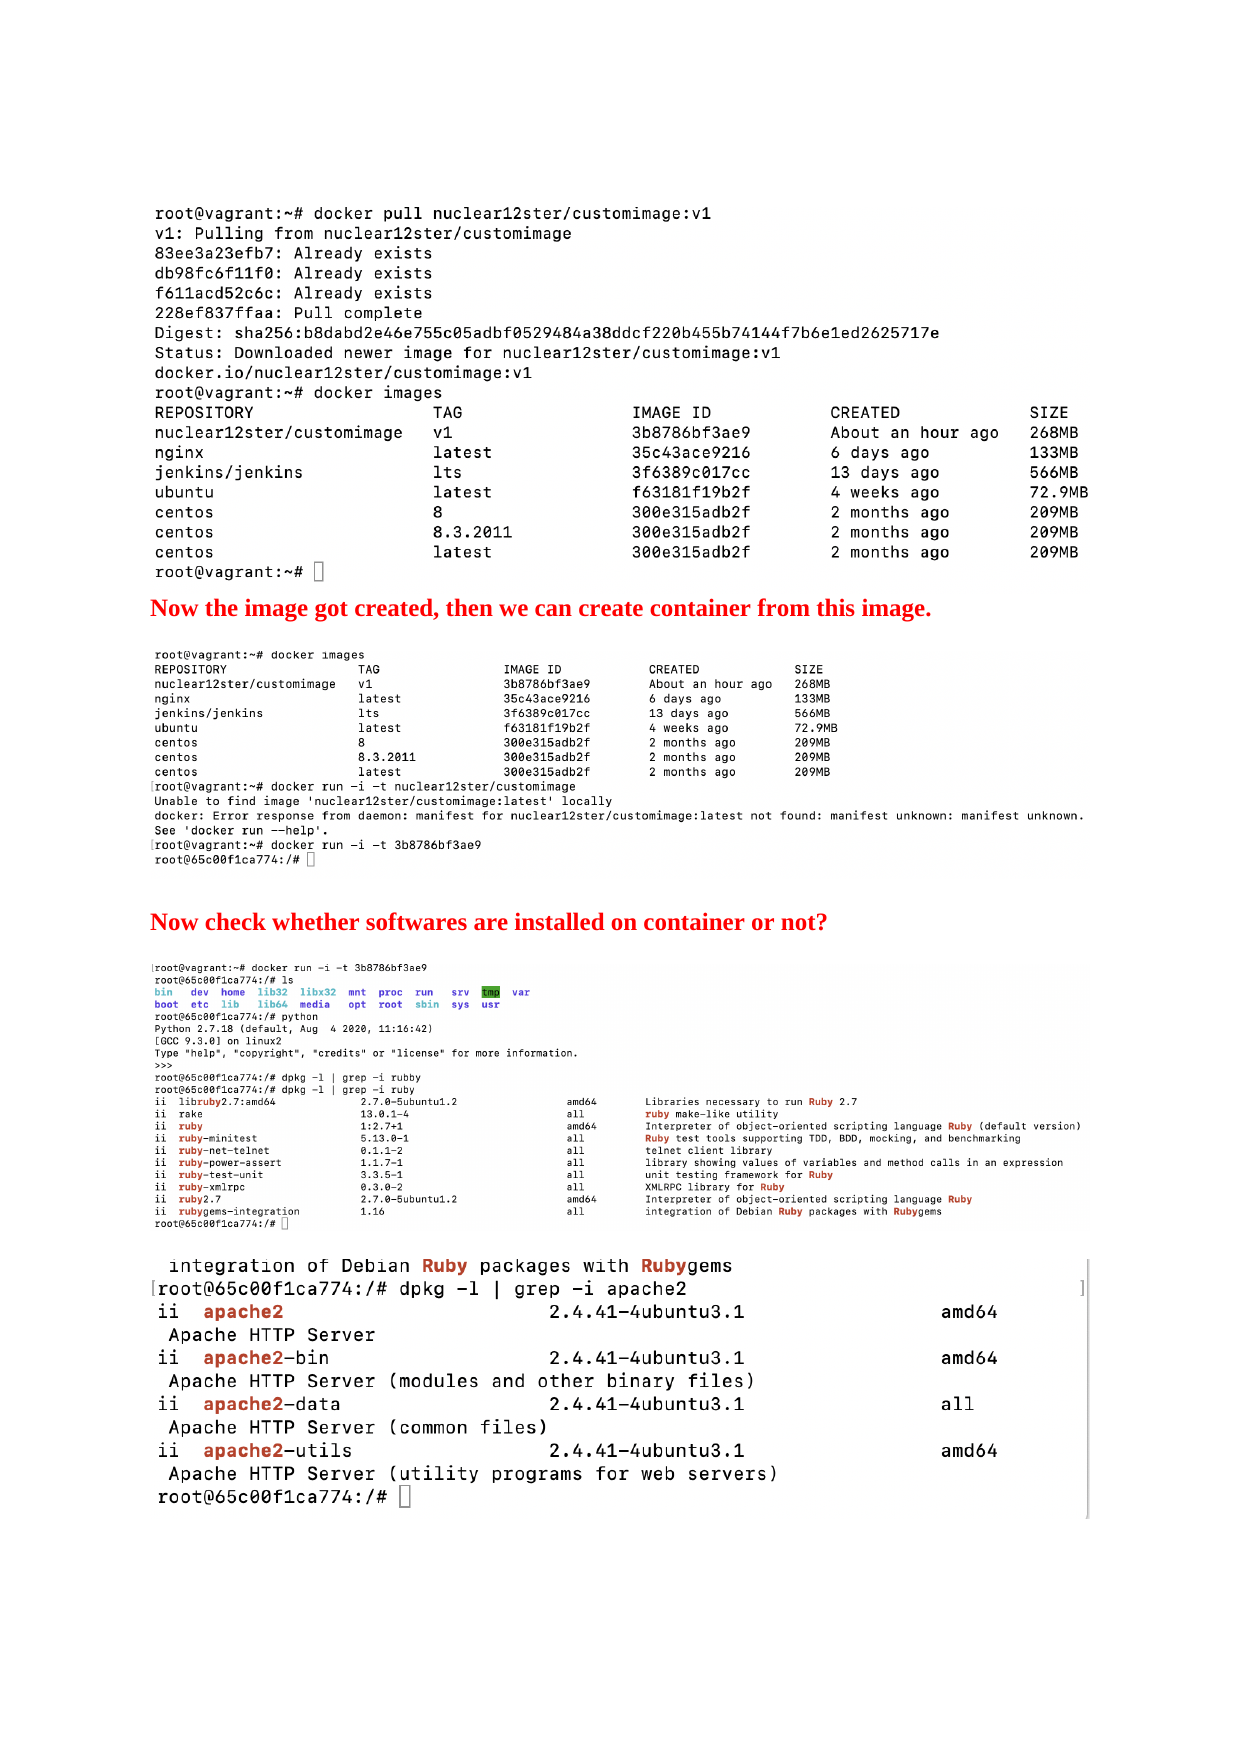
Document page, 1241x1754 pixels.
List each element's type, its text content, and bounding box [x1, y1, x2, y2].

picture [150, 964, 1090, 1231]
picture [150, 651, 1090, 879]
text Now the image got created, then we can create container from this image. [150, 594, 1090, 622]
picture [150, 207, 1090, 594]
text Now check whether softwares are installed on container or not? [150, 907, 1090, 936]
picture [150, 1259, 1090, 1519]
